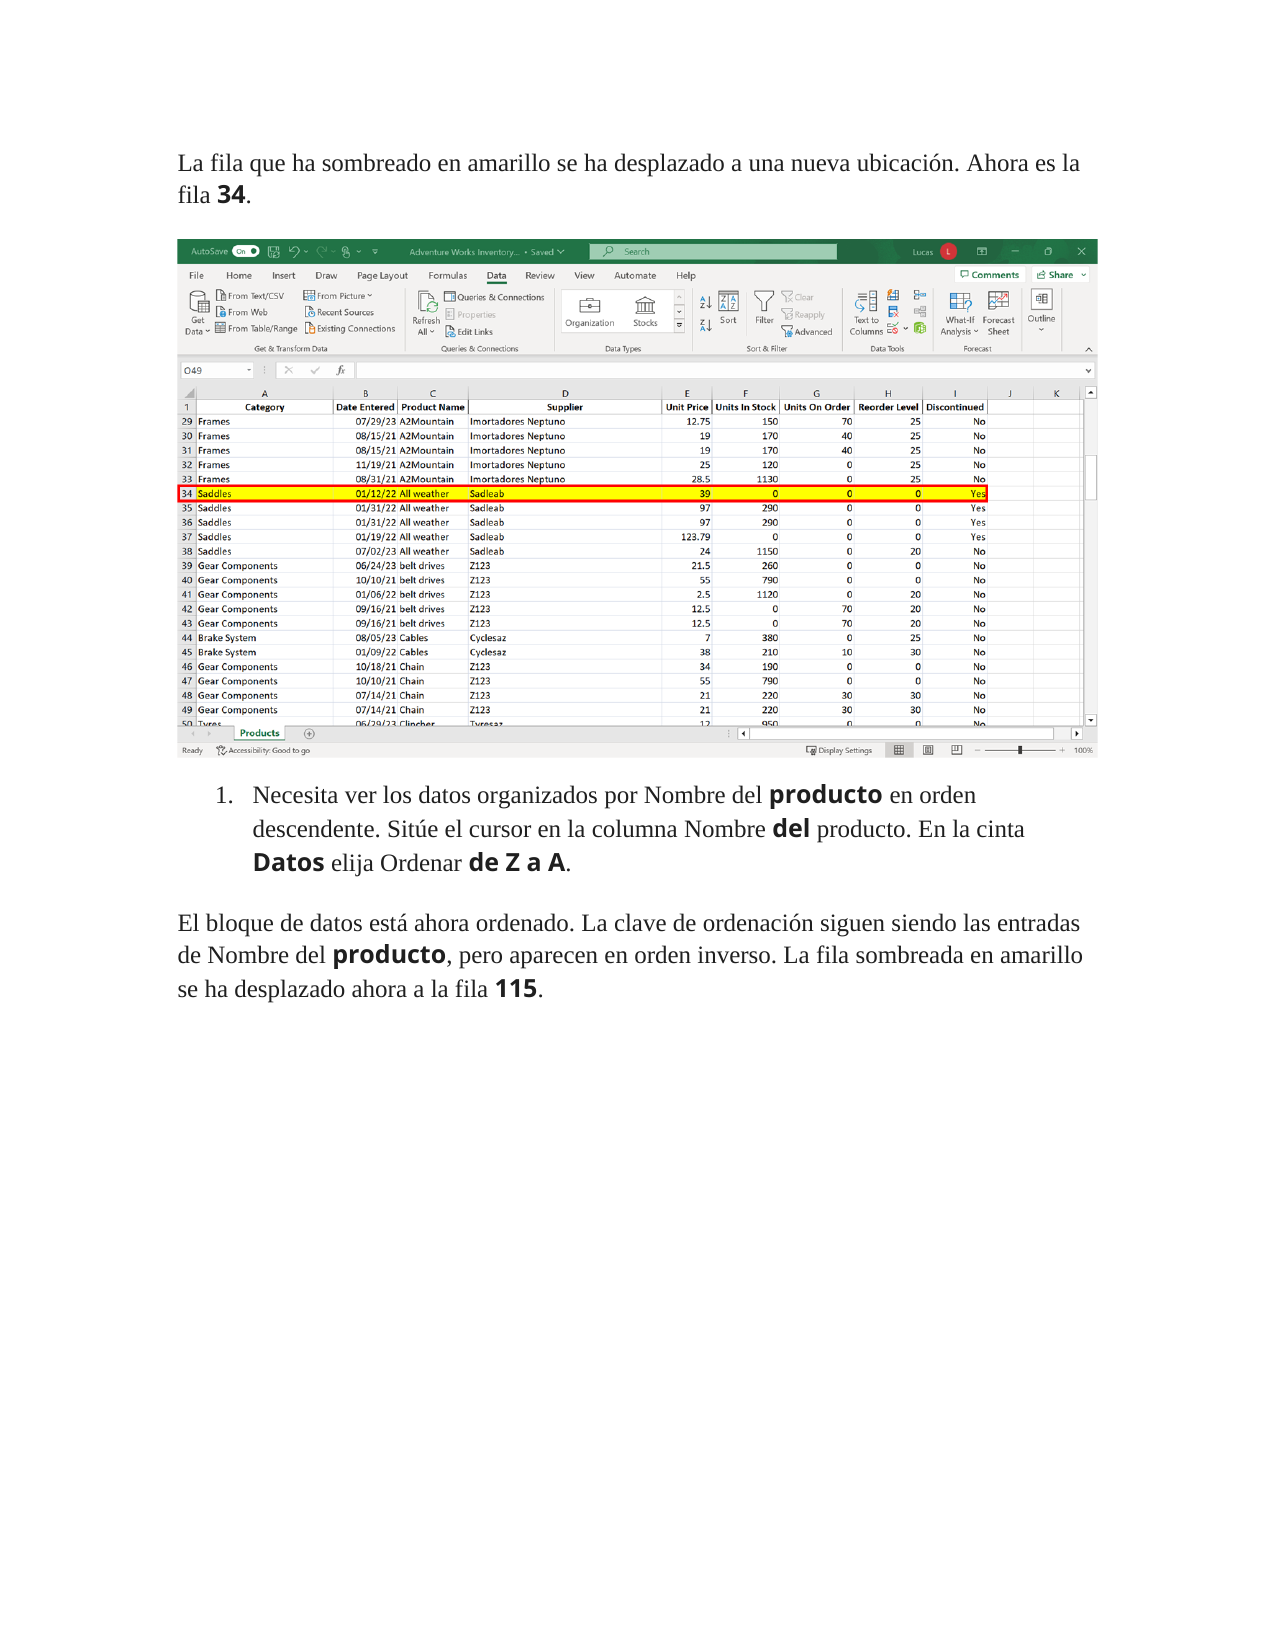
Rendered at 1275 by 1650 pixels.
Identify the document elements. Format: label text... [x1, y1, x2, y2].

text El bloque de datos está ahora ordenado. La clave de ordenación siguen siendo las entradas de Nombre del producto, pero aparecen en orden inverso. La fila sombreada en amarillo se ha desplazado ahora a la fila 115. [177, 908, 1098, 1004]
list Necesita ver los datos organizados por Nombre del producto en orden descendente. Sitúe el cursor en la columna Nombre del producto. En la cinta Datos elija Ordenar de Z a A. [215, 776, 1098, 878]
text La fila que ha sombreado en amarillo se ha desplazado a una nueva ubicación. Ahora es la fila 34. [177, 148, 1098, 210]
picture [177, 239, 1098, 758]
